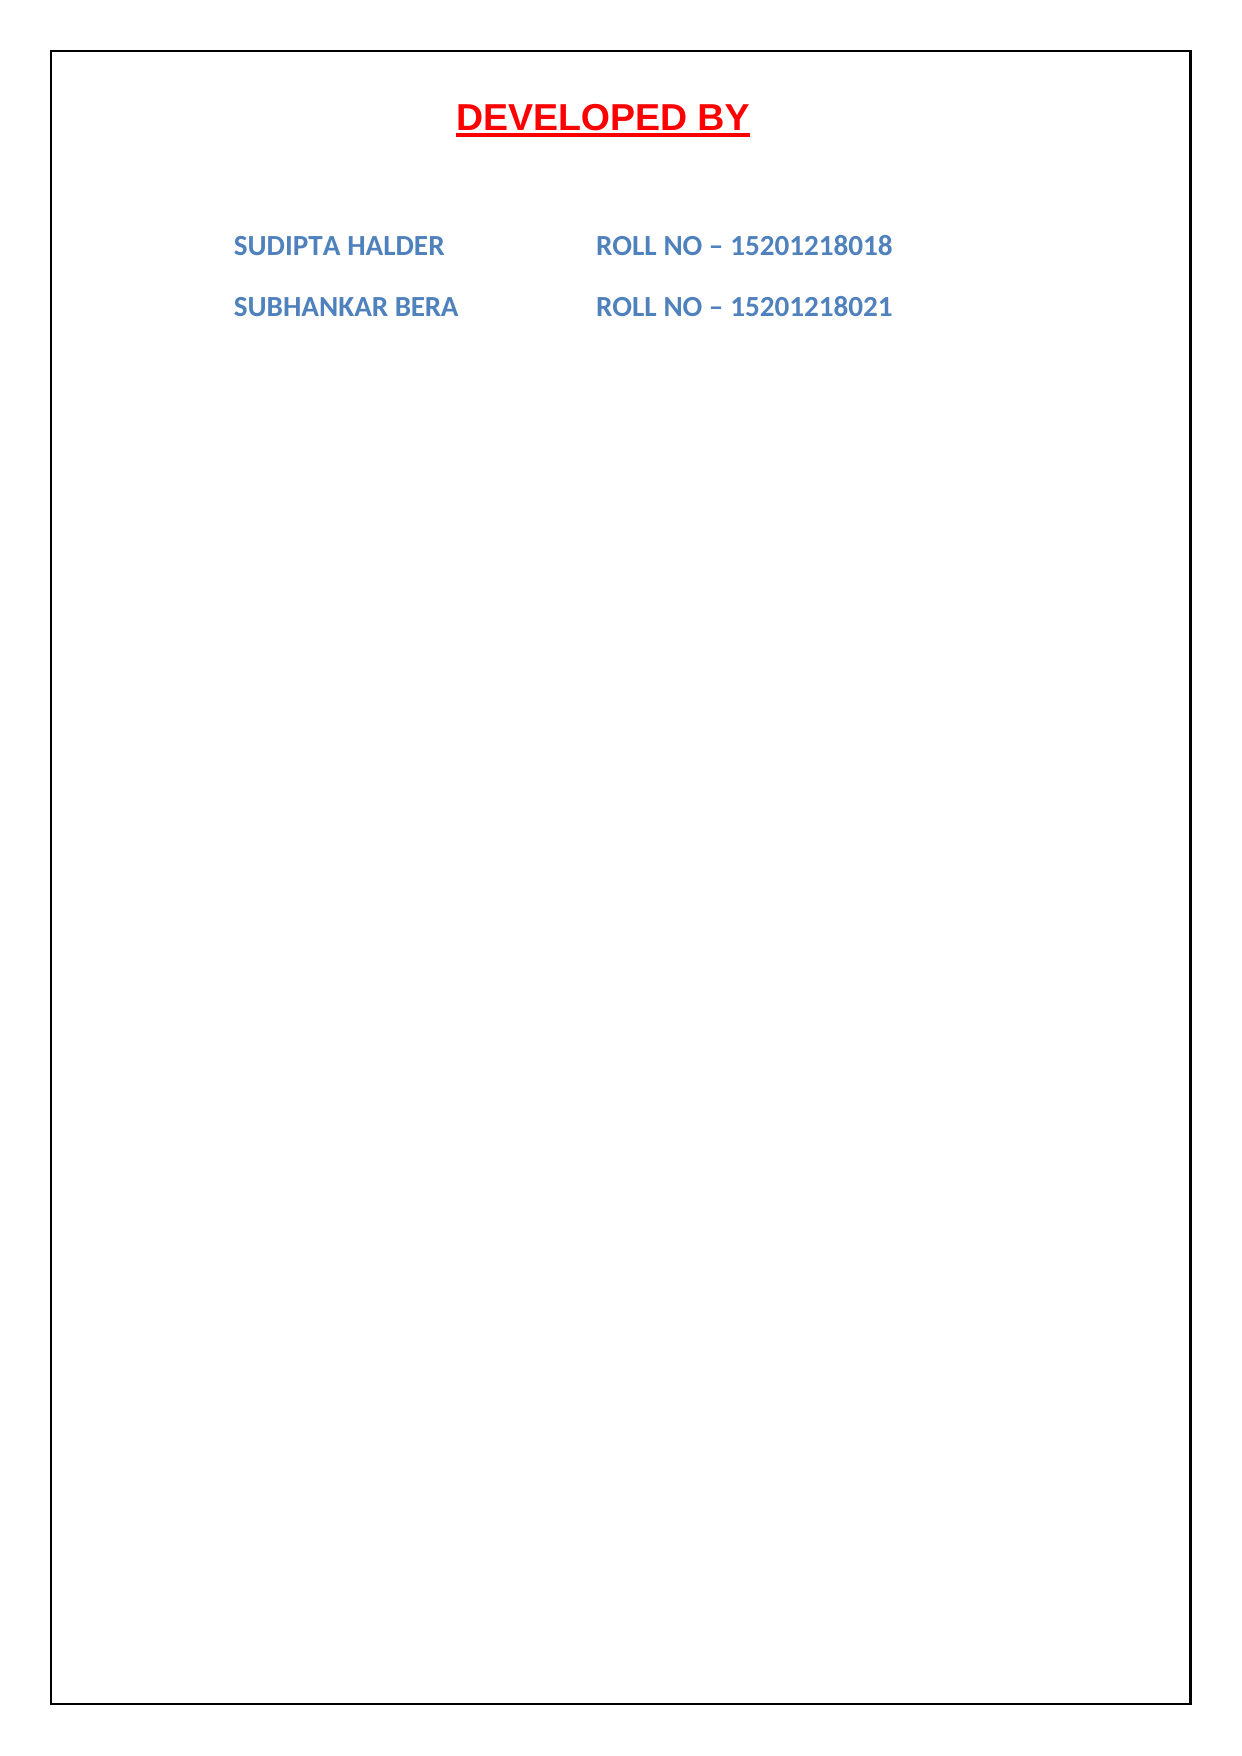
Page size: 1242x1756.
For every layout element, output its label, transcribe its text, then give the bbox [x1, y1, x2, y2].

subtitle SUBHANKAR BERA ROLL NO – 15201218021 [234, 288, 897, 323]
subtitle SUDIPTA HALDER ROLL NO – 15201218018 [234, 227, 897, 263]
text DEVELOPED BY [162, 95, 1044, 138]
